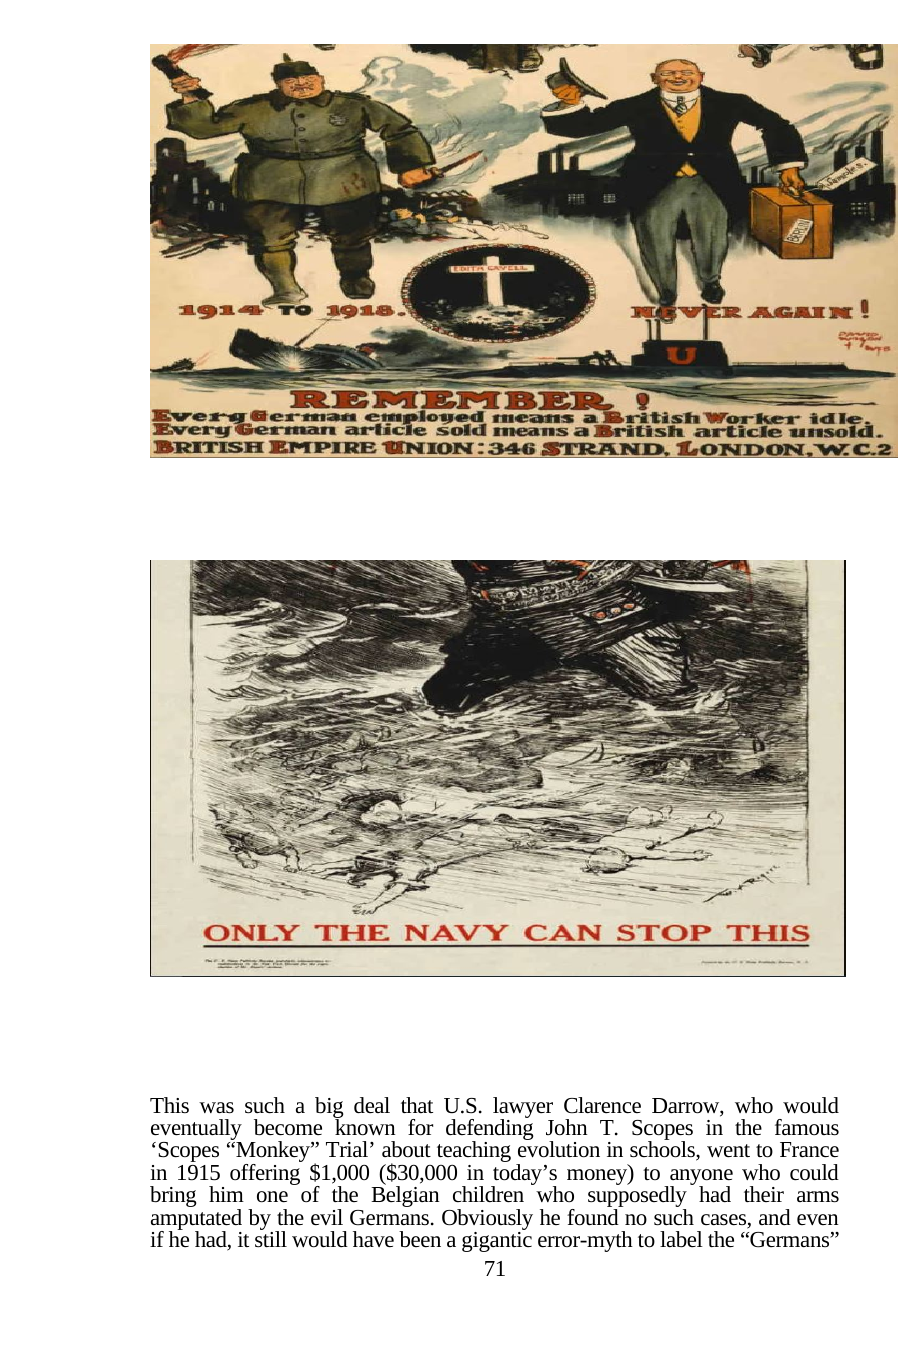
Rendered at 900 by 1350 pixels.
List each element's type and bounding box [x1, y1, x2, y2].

picture [150, 560, 846, 977]
text [150, 1095, 840, 1253]
picture [150, 44, 898, 458]
